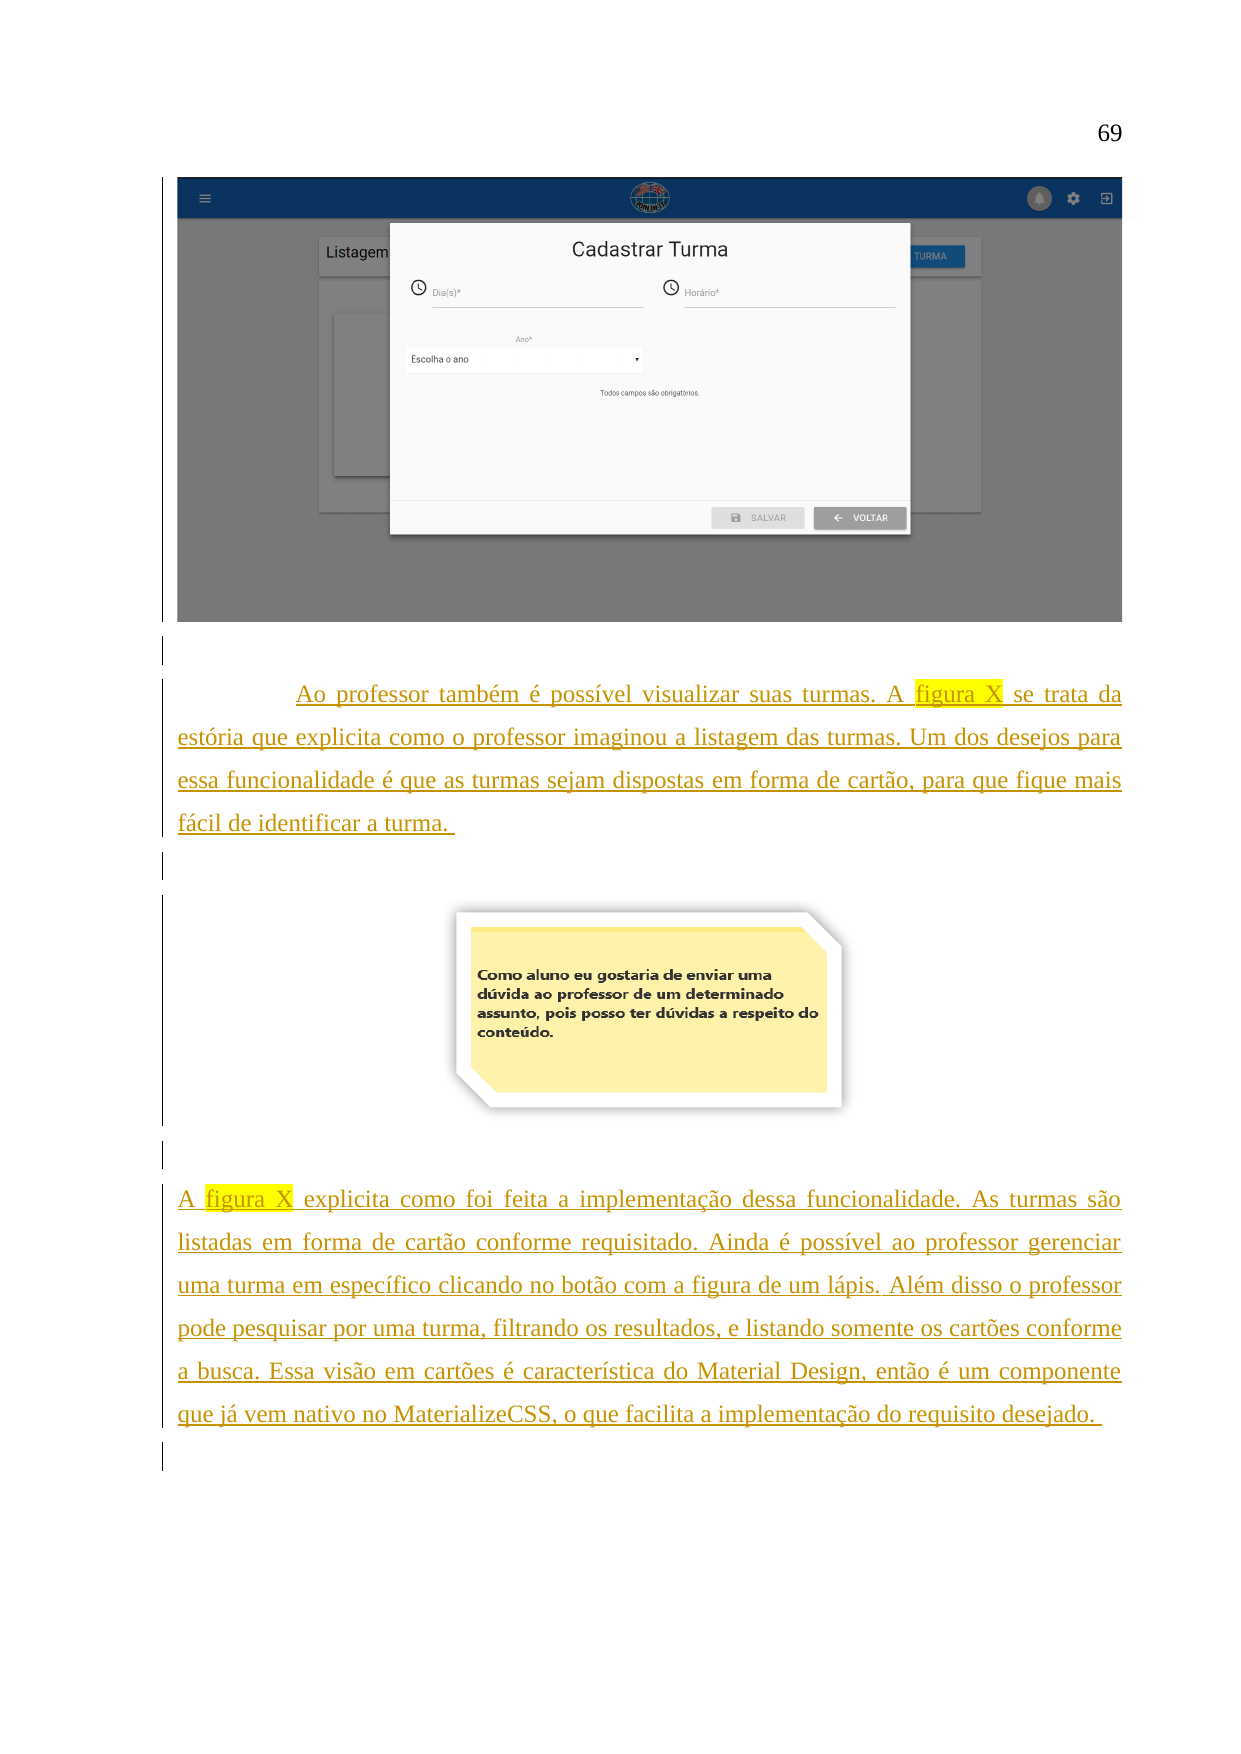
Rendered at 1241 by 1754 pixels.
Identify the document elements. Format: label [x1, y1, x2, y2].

picture [177, 177, 1123, 622]
picture [471, 927, 827, 1092]
